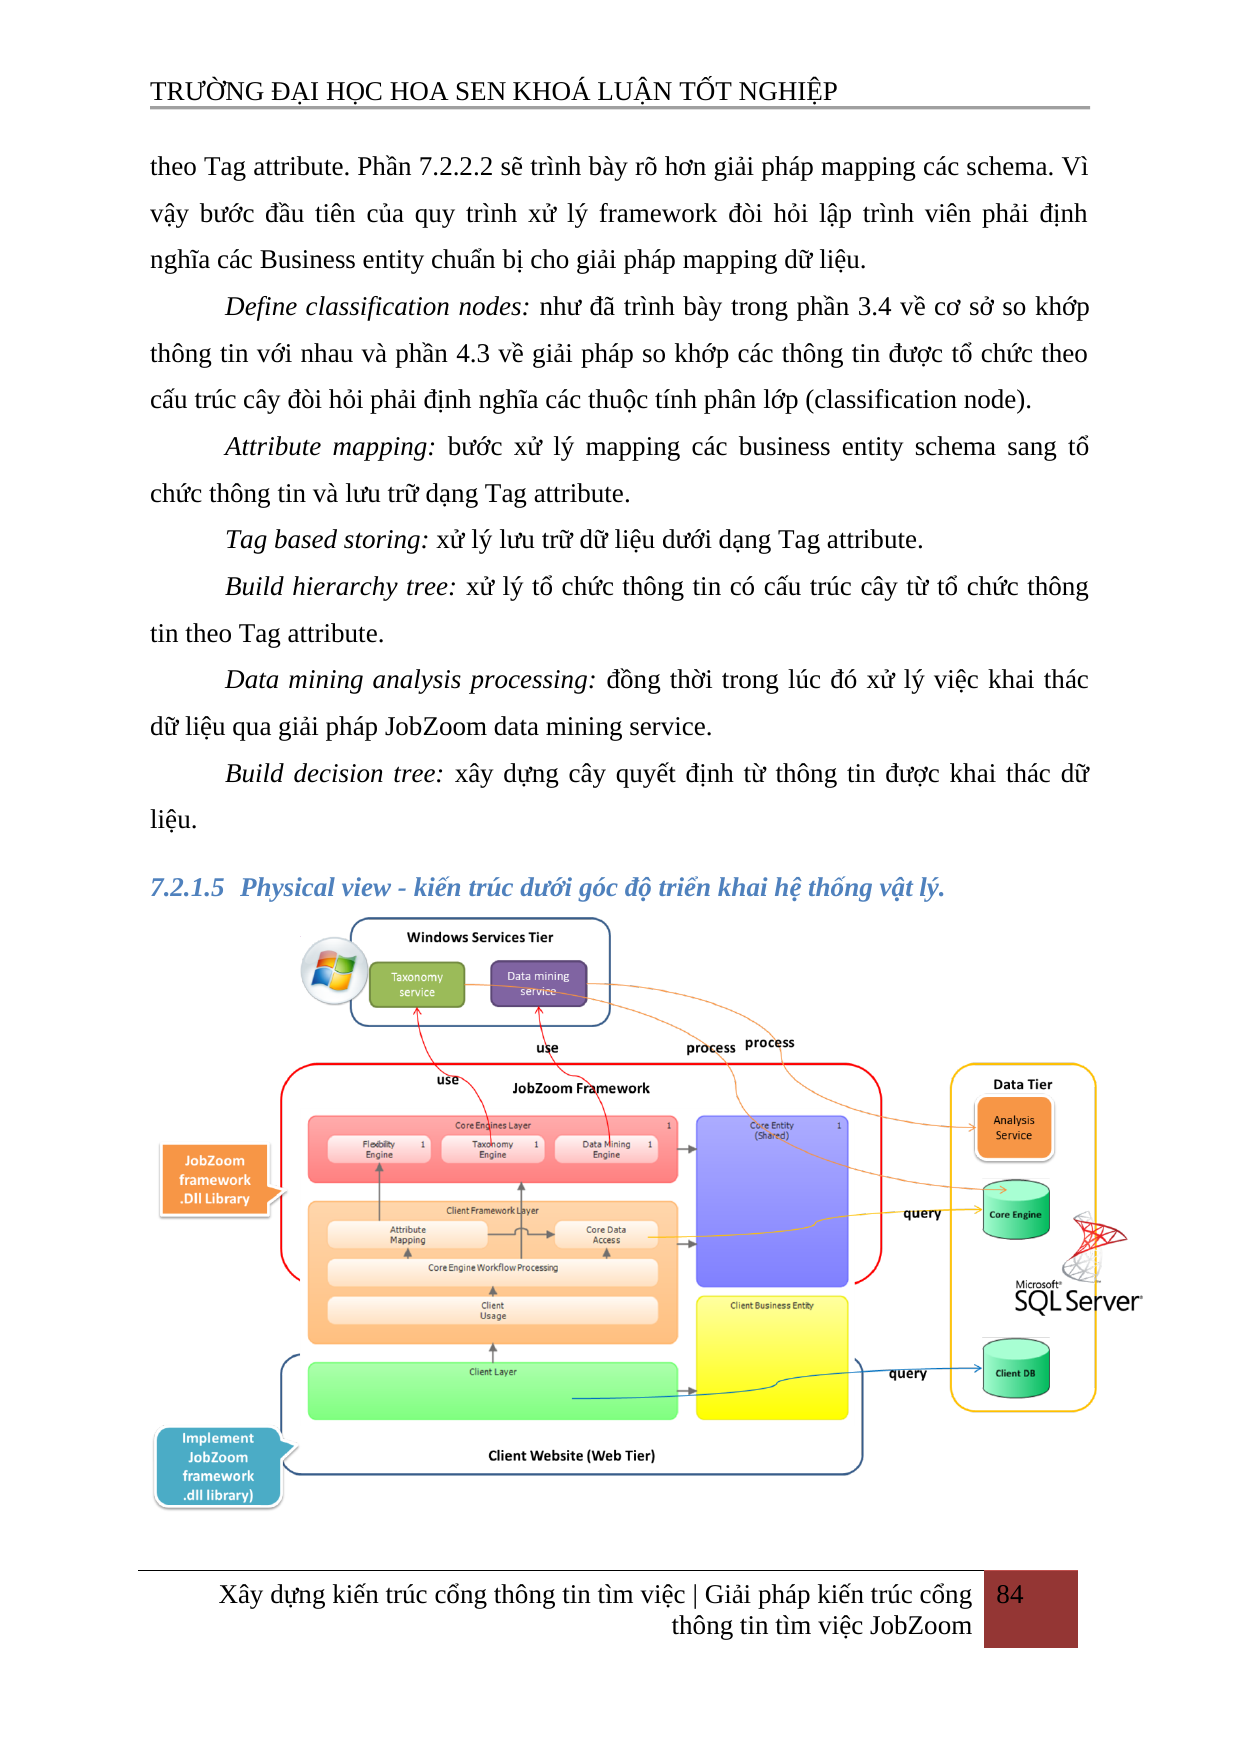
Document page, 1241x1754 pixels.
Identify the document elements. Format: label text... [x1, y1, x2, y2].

text Build decision tree: xây dựng cây quyết định từ thông tin được khai thác dữ liệu. [150, 757, 1090, 834]
text Data mining analysis processing: đồng thời trong lúc đó xử lý việc khai thác dữ liệu qua giải pháp JobZoom data mining service. [150, 663, 1090, 741]
text Define classification nodes: như đã trình bày trong phần 3.4 về cơ sở so khớp thông tin với nhau và phần 4.3 về giải pháp so khớp các thông tin được tổ chức theo cấu trúc cây đòi hỏi phải định nghĩa các thuộc tính phân lớp (classification node). [150, 290, 1090, 414]
text Attribute mapping: bước xử lý mapping các business entity schema sang tổ chức thông tin và lưu trữ dạng Tag attribute. [150, 430, 1090, 508]
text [150, 150, 1090, 274]
subtitle Physical view - kiến trúc dưới góc độ triển khai hệ thống vật lý. [150, 871, 1090, 902]
text Tag based storing: xử lý lưu trữ dữ liệu dưới dạng Tag attribute. [150, 523, 1090, 554]
picture [150, 917, 1144, 1518]
text Build hierarchy tree: xử lý tổ chức thông tin có cấu trúc cây từ tổ chức thông tin theo Tag attribute. [150, 570, 1090, 648]
